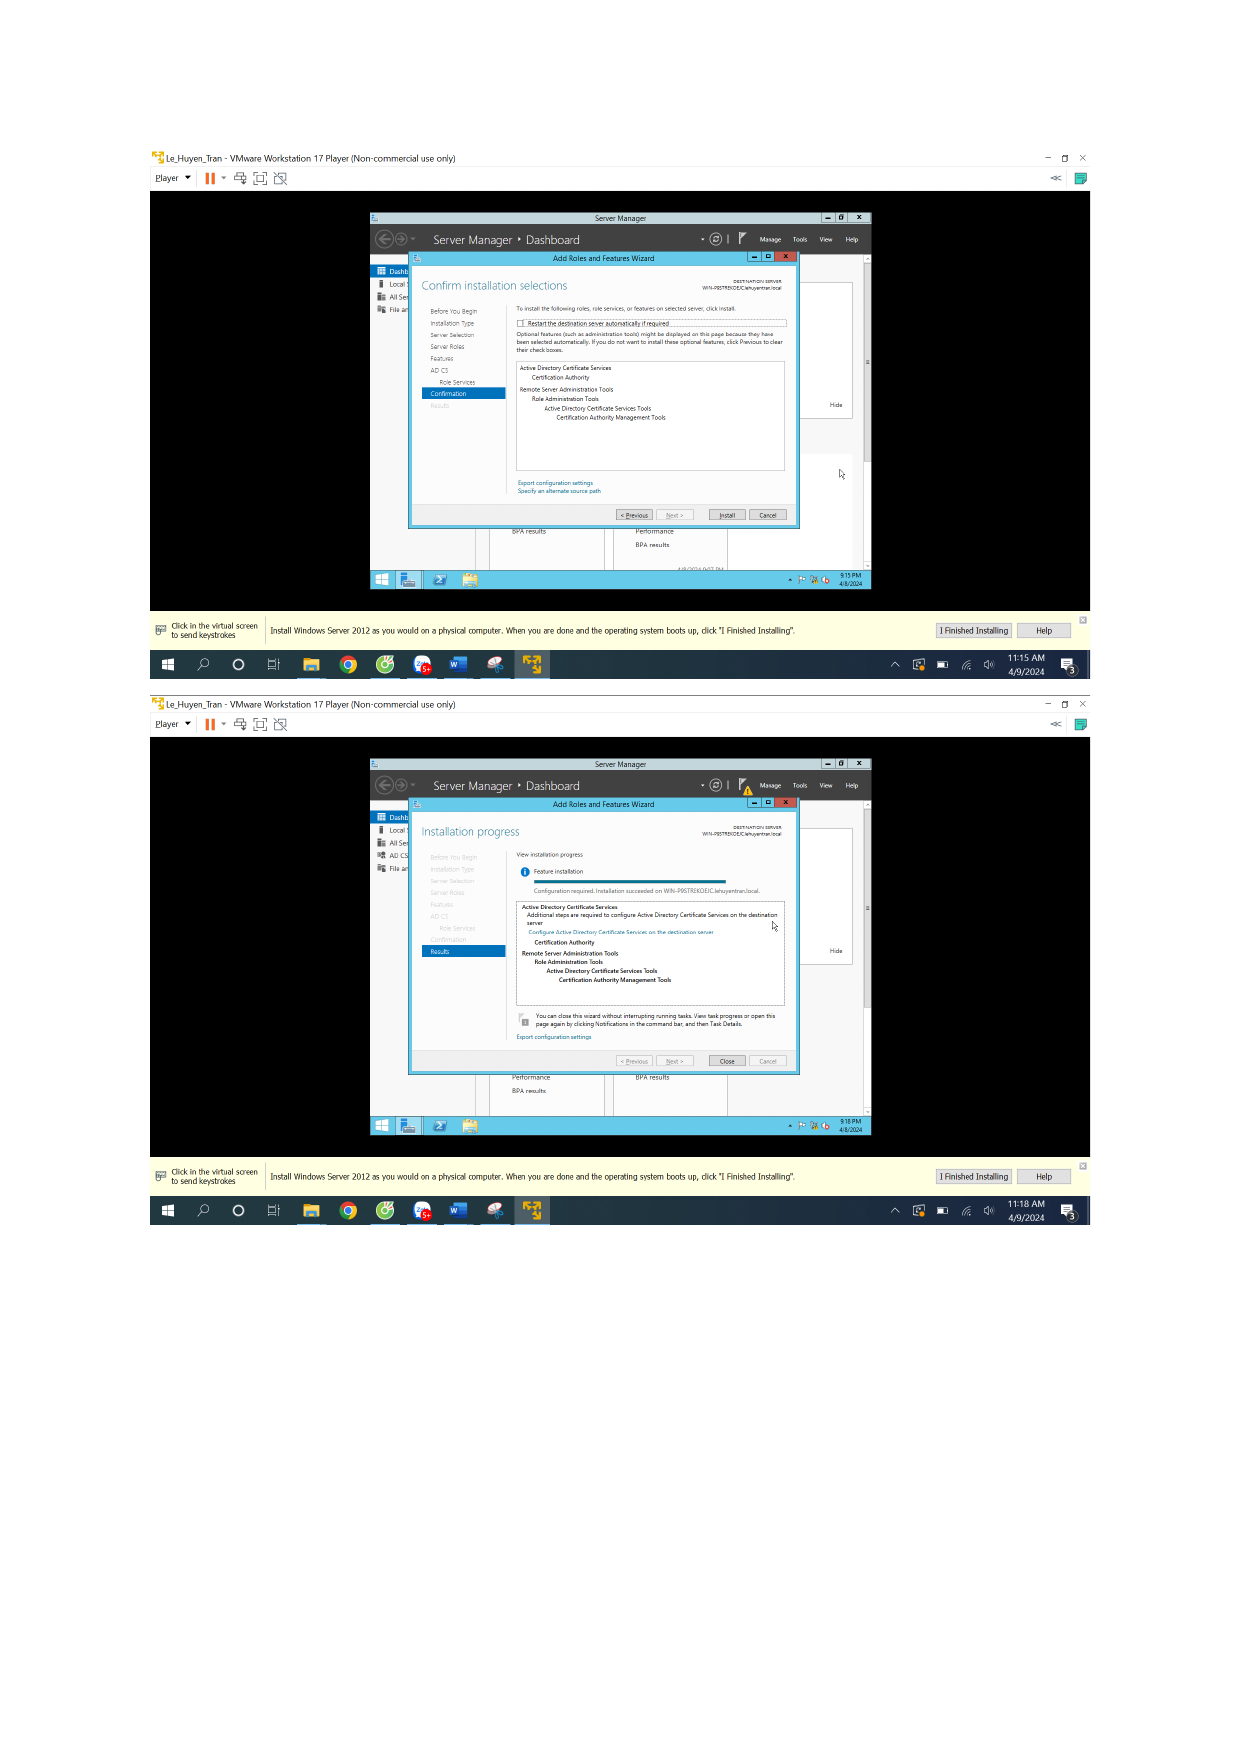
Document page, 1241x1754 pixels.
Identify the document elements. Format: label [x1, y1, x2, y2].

picture [150, 150, 1091, 679]
picture [150, 695, 1091, 1225]
